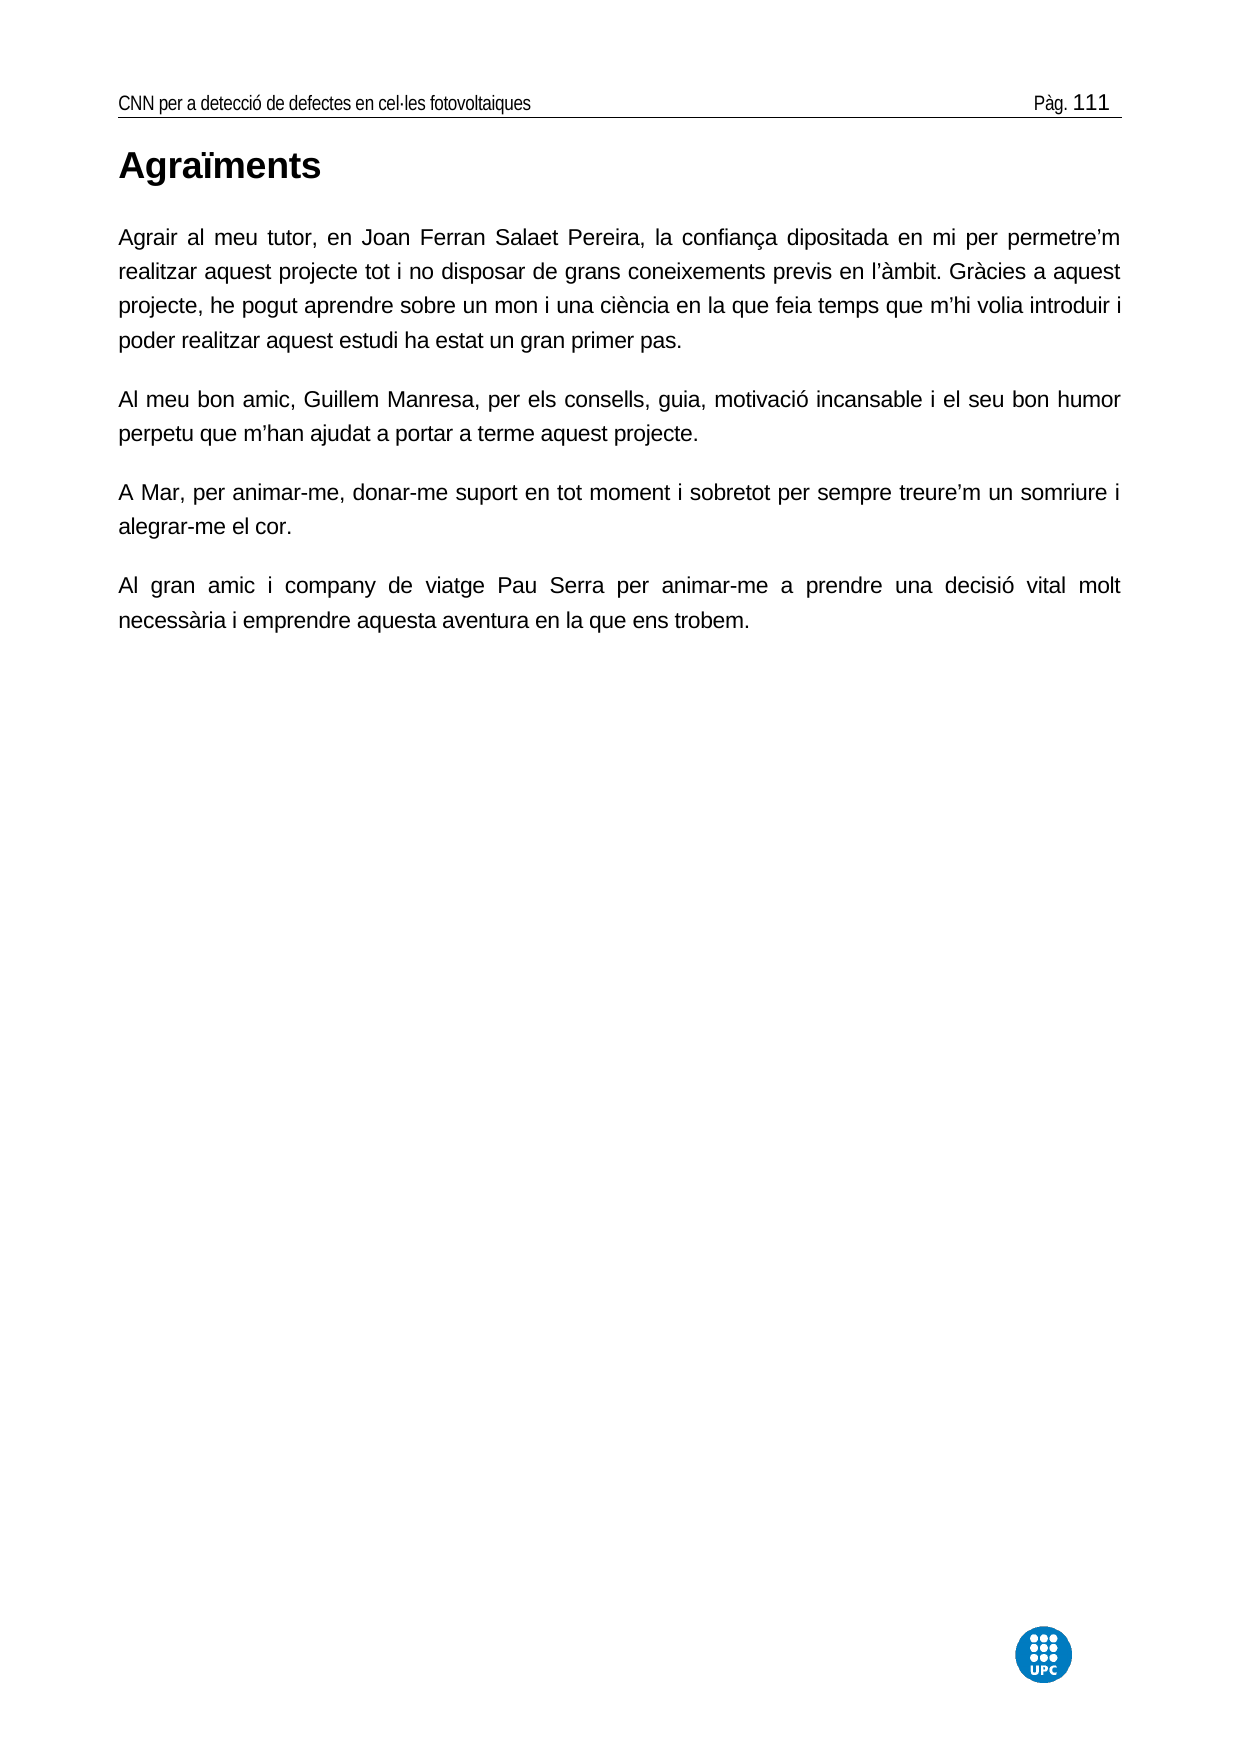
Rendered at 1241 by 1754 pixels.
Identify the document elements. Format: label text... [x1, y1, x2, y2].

text Agrair al meu tutor, en Joan Ferran Salaet Pereira, la confiança dipositada en mi per permetre’m realitzar aquest projecte tot i no disposar de grans coneixements previs en l’àmbit. Gràcies a aquest projecte, he pogut aprendre sobre un mon i una ciència en la que feia temps que m’hi volia introduir i poder realitzar aquest estudi ha estat un gran primer pas. [118, 224, 1122, 353]
subtitle Agraïments [118, 143, 1122, 186]
picture [1008, 1619, 1079, 1690]
text Al gran amic i company de viatge Pau Serra per animar-me a prendre una decisió vital molt necessària i emprendre aquesta aventura en la que ens trobem. [118, 572, 1122, 633]
text A Mar, per animar-me, donar-me suport en tot moment i sobretot per sempre treure’m un somriure i alegrar-me el cor. [118, 479, 1122, 540]
text Al meu bon amic, Guillem Manresa, per els consells, guia, motivació incansable i el seu bon humor perpetu que m’han ajudat a portar a terme aquest projecte. [118, 386, 1122, 446]
